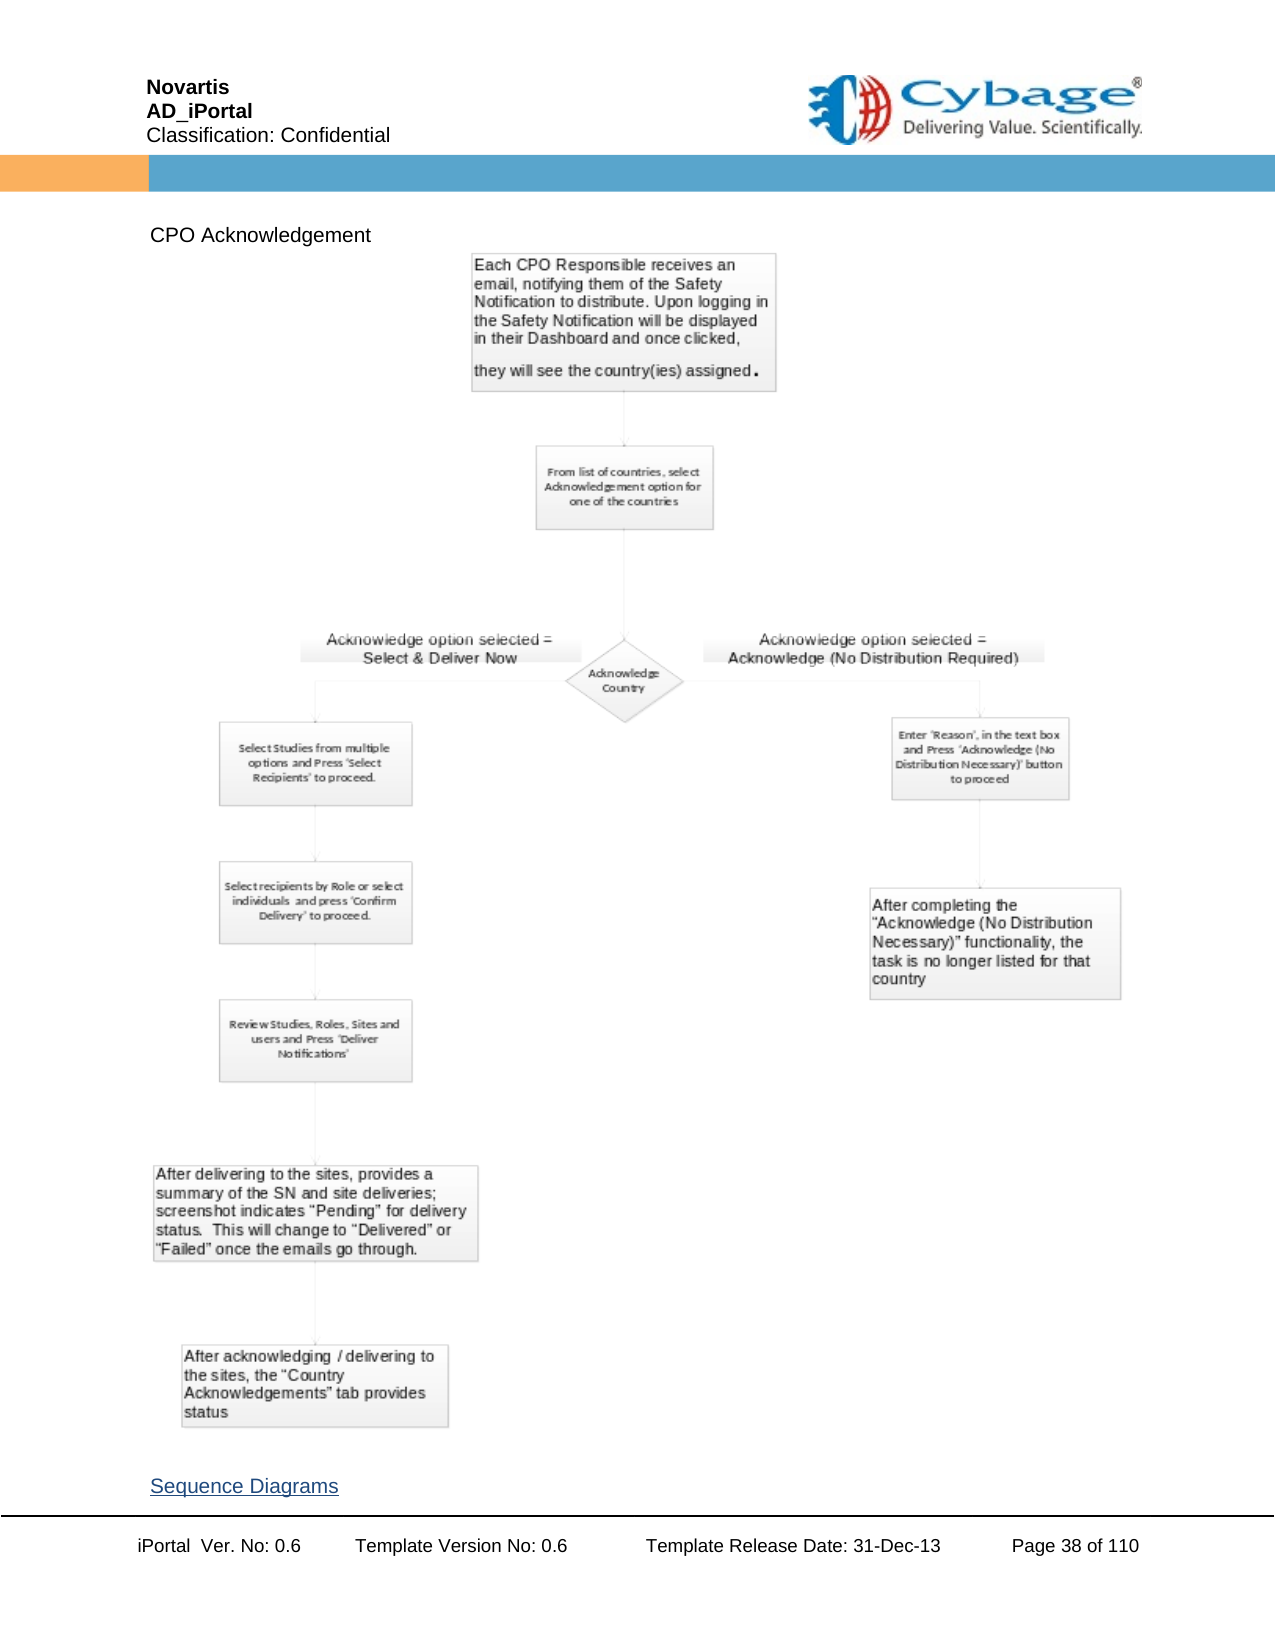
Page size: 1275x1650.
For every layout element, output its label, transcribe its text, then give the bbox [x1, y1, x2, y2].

picture [808, 75, 1142, 145]
text CPO Acknowledgement [150, 217, 1125, 246]
text Sequence Diagrams [150, 1468, 1125, 1498]
